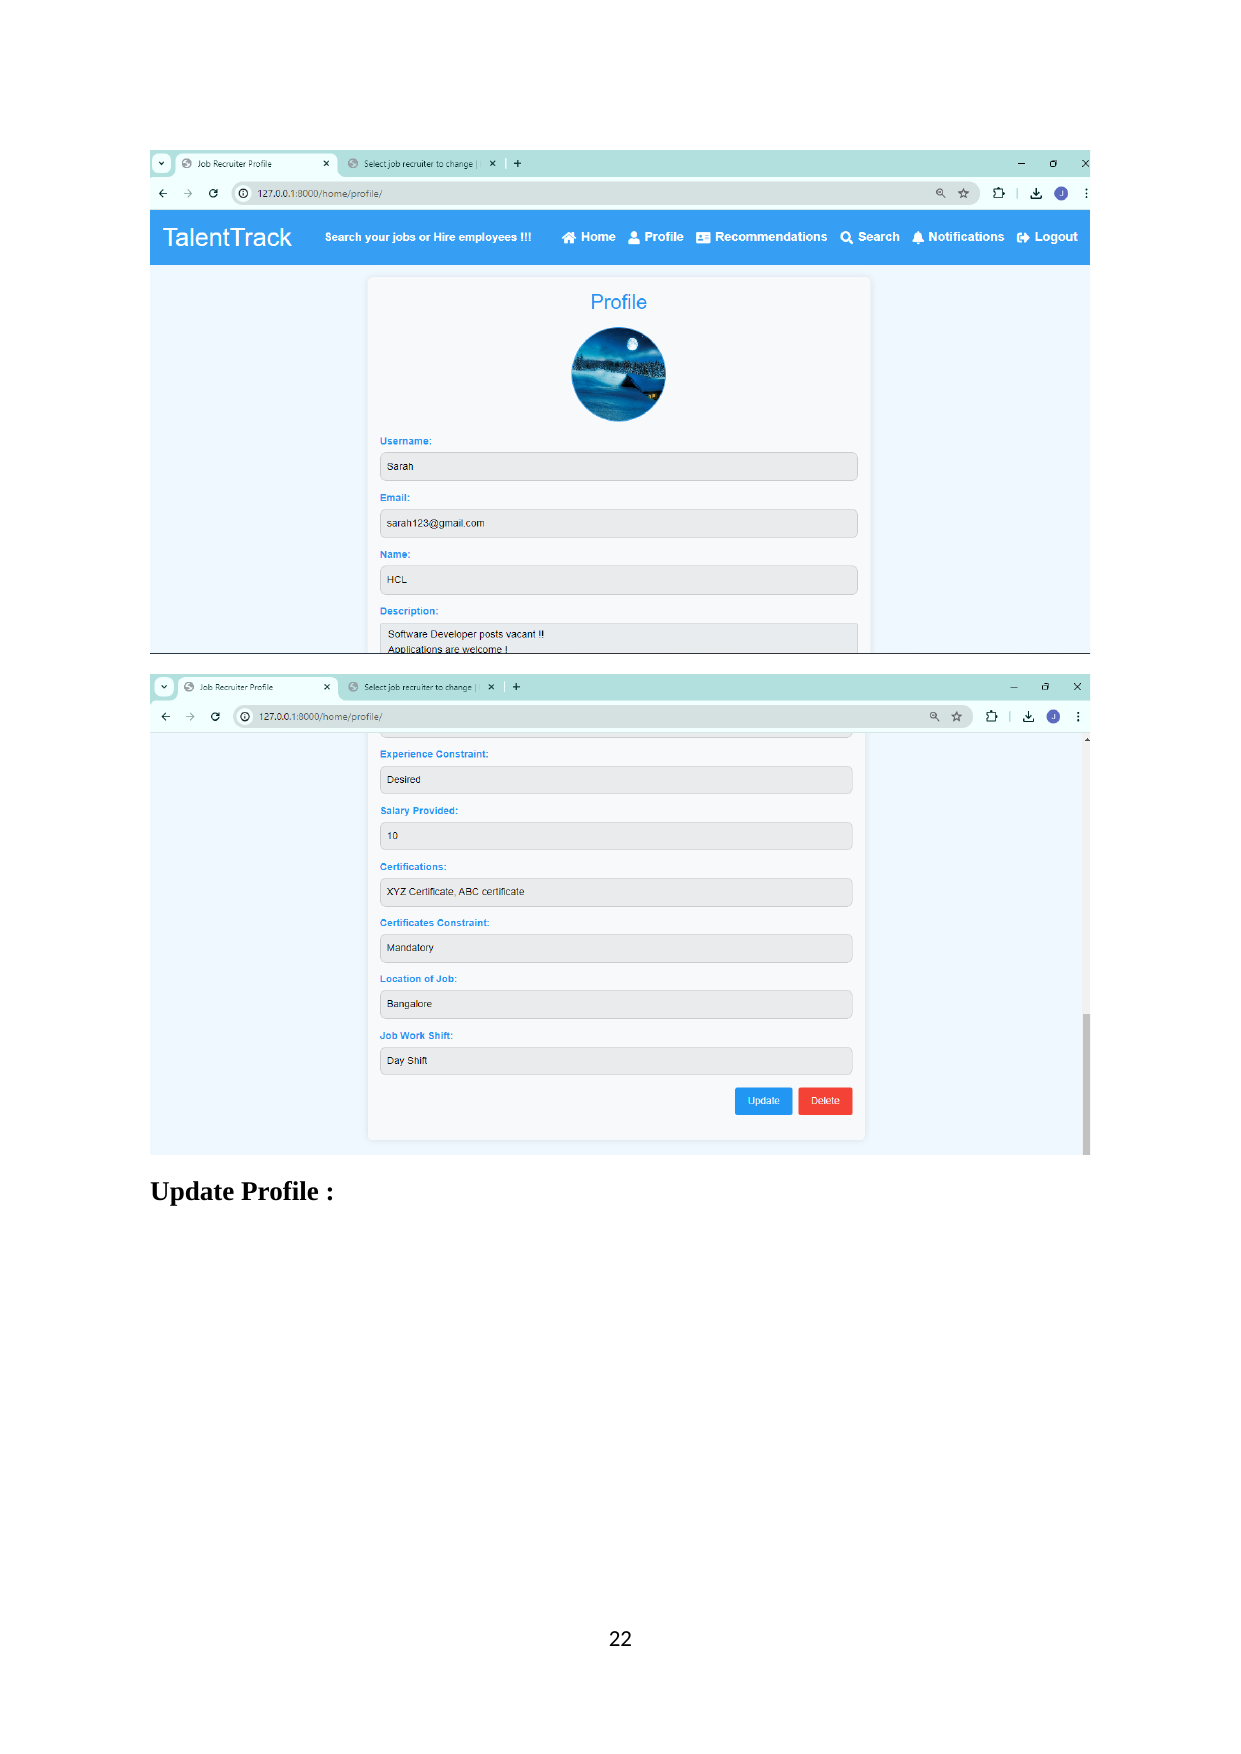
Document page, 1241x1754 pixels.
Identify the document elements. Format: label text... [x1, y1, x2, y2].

text Update Profile : [150, 1175, 1090, 1206]
picture [150, 674, 1091, 1155]
picture [150, 150, 1091, 654]
